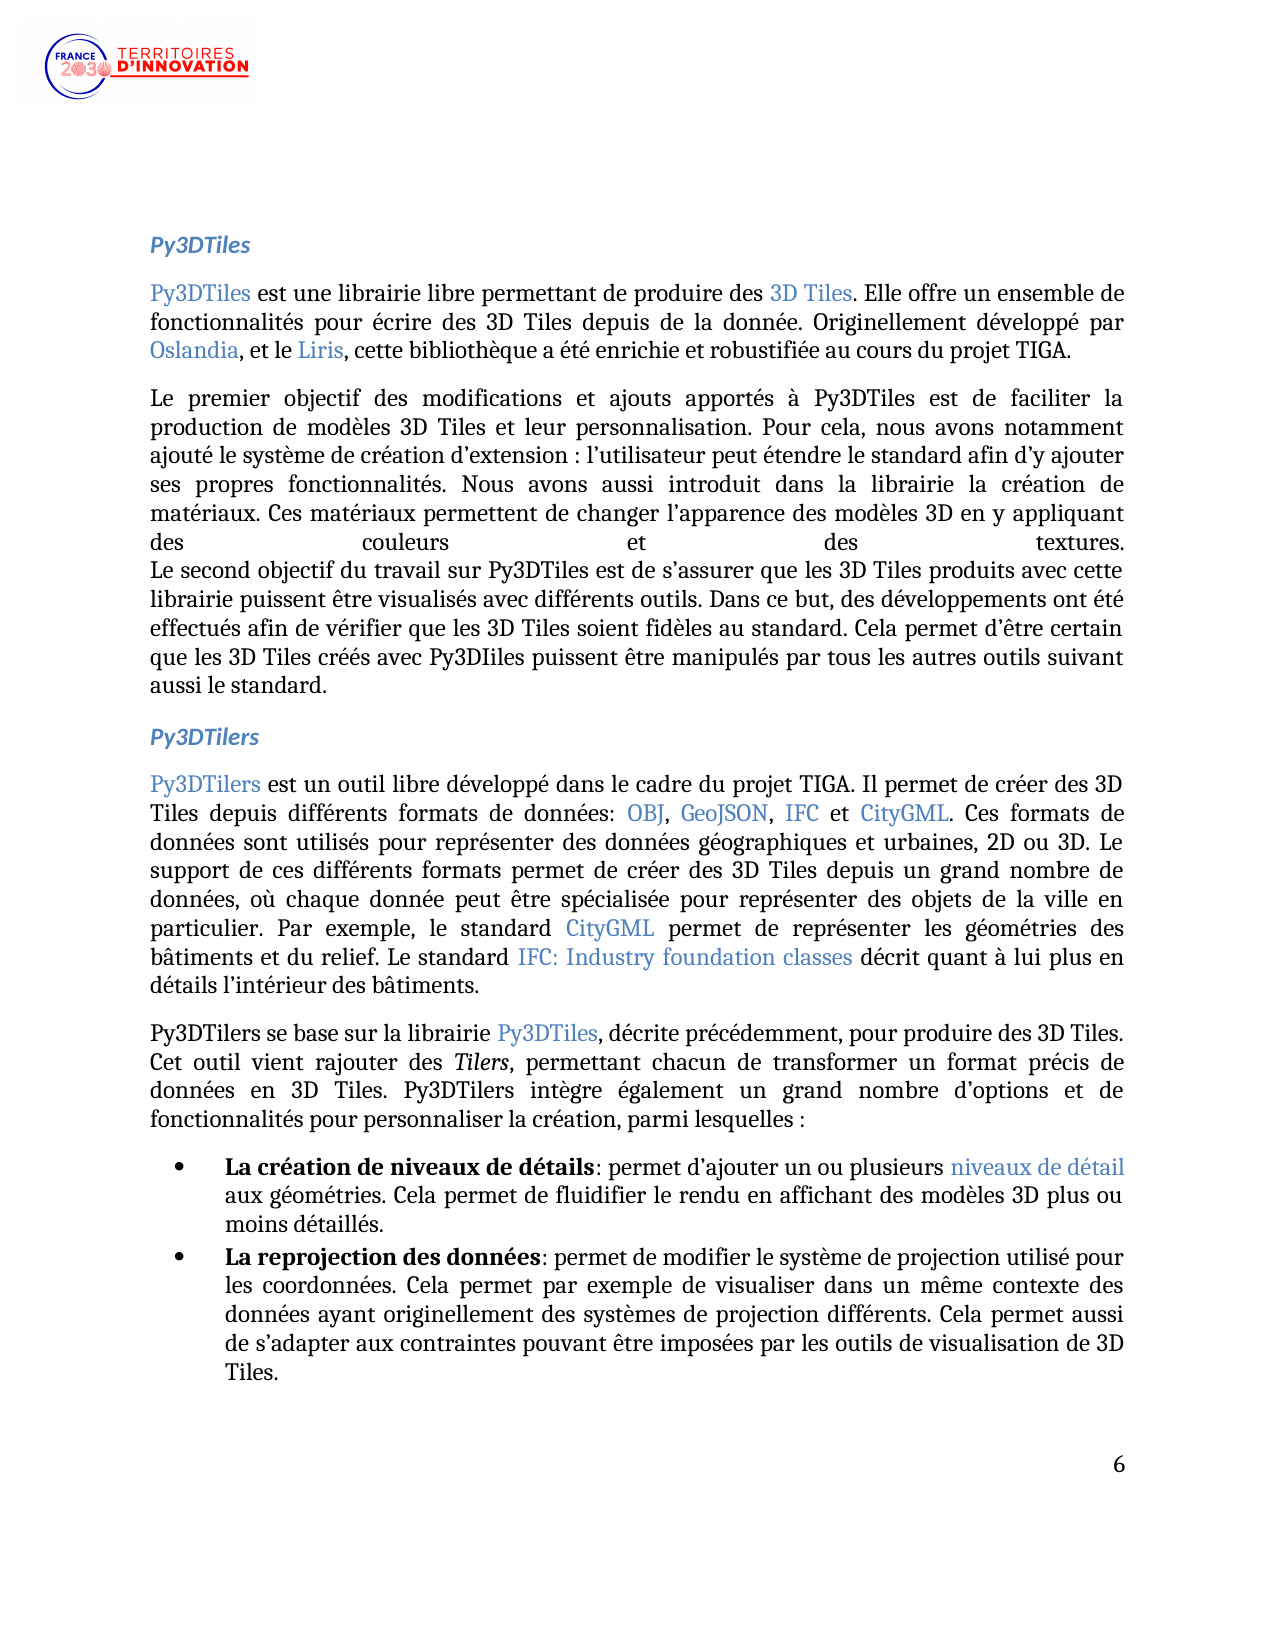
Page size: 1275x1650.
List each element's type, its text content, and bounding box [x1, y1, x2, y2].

text Le premier objectif des modifications et ajouts apportés à Py3DTiles est de faciliter la production de modèles 3D Tiles et leur personnalisation. Pour cela, nous avons notamment ajouté le système de création d’extension : l’utilisateur peut étendre le standard afin d’y ajouter ses propres fonctionnalités. Nous avons aussi introduit dans la librairie la création de matériaux. Ces matériaux permettent de changer l’apparence des modèles 3D en y appliquant des couleurs et des textures. Le second objectif du travail sur Py3DTiles est de s’assurer que les 3D Tiles produits avec cette librairie puissent être visualisés avec différents outils. Dans ce but, des développements ont été effectués afin de vérifier que les 3D Tiles soient fidèles au standard. Cela permet d’être certain que les 3D Tiles créés avec Py3DIiles puissent être manipulés par tous les autres outils suivant aussi le standard. [150, 384, 1125, 700]
list La reprojection des données: permet de modifier le système de projection utilisé pour les coordonnées. Cela permet par exemple de visualiser dans un même contexte des données ayant originellement des systèmes de projection différents. Cela permet aussi de s’adapter aux contraintes pouvant être imposées par les outils de visualisation de 3D Tiles. [175, 1243, 1125, 1386]
text Py3DTilers est un outil libre développé dans le cadre du projet TIGA. Il permet de créer des 3D Tiles depuis différents formats de données: OBJ, GeoJSON, IFC et CityGML. Ces formats de données sont utilisés pour représenter des données géographiques et urbaines, 2D ou 3D. Le support de ces différents formats permet de créer des 3D Tiles depuis un grand nombre de données, où chaque donnée peut être spécialisée pour représenter des objets de la ville en particulier. Par exemple, le standard CityGML permet de représenter les géométries des bâtiments et du relief. Le standard IFC: Industry foundation classes décrit quant à lui plus en détails l’intérieur des bâtiments. [150, 770, 1125, 1000]
text Py3DTiles est une librairie libre permettant de produire des 3D Tiles. Elle offre un ensemble de fonctionnalités pour écrire des 3D Tiles depuis de la donnée. Originellement développé par Oslandia, et le Liris, cette bibliothèque a été enrichie et robustifiée au cours du projet TIGA. [150, 279, 1125, 365]
list La création de niveaux de détails: permet d’ajouter un ou plusieurs niveaux de détail aux géométries. Cela permet de fluidifier le rendu en affichant des modèles 3D plus ou moins détaillés. [175, 1153, 1125, 1239]
text Py3DTilers se base sur la librairie Py3DTiles, décrite précédemment, pour produire des 3D Tiles. Cet outil vient rajouter des Tilers, permettant chacun de transformer un format précis de données en 3D Tiles. Py3DTilers intègre également un grand nombre d’options et de fonctionnalités pour personnaliser la création, parmi lesquelles : [150, 1019, 1125, 1134]
picture [16, 17, 257, 106]
subtitle Py3DTilers [150, 721, 1125, 751]
subtitle Py3DTiles [150, 229, 1125, 260]
